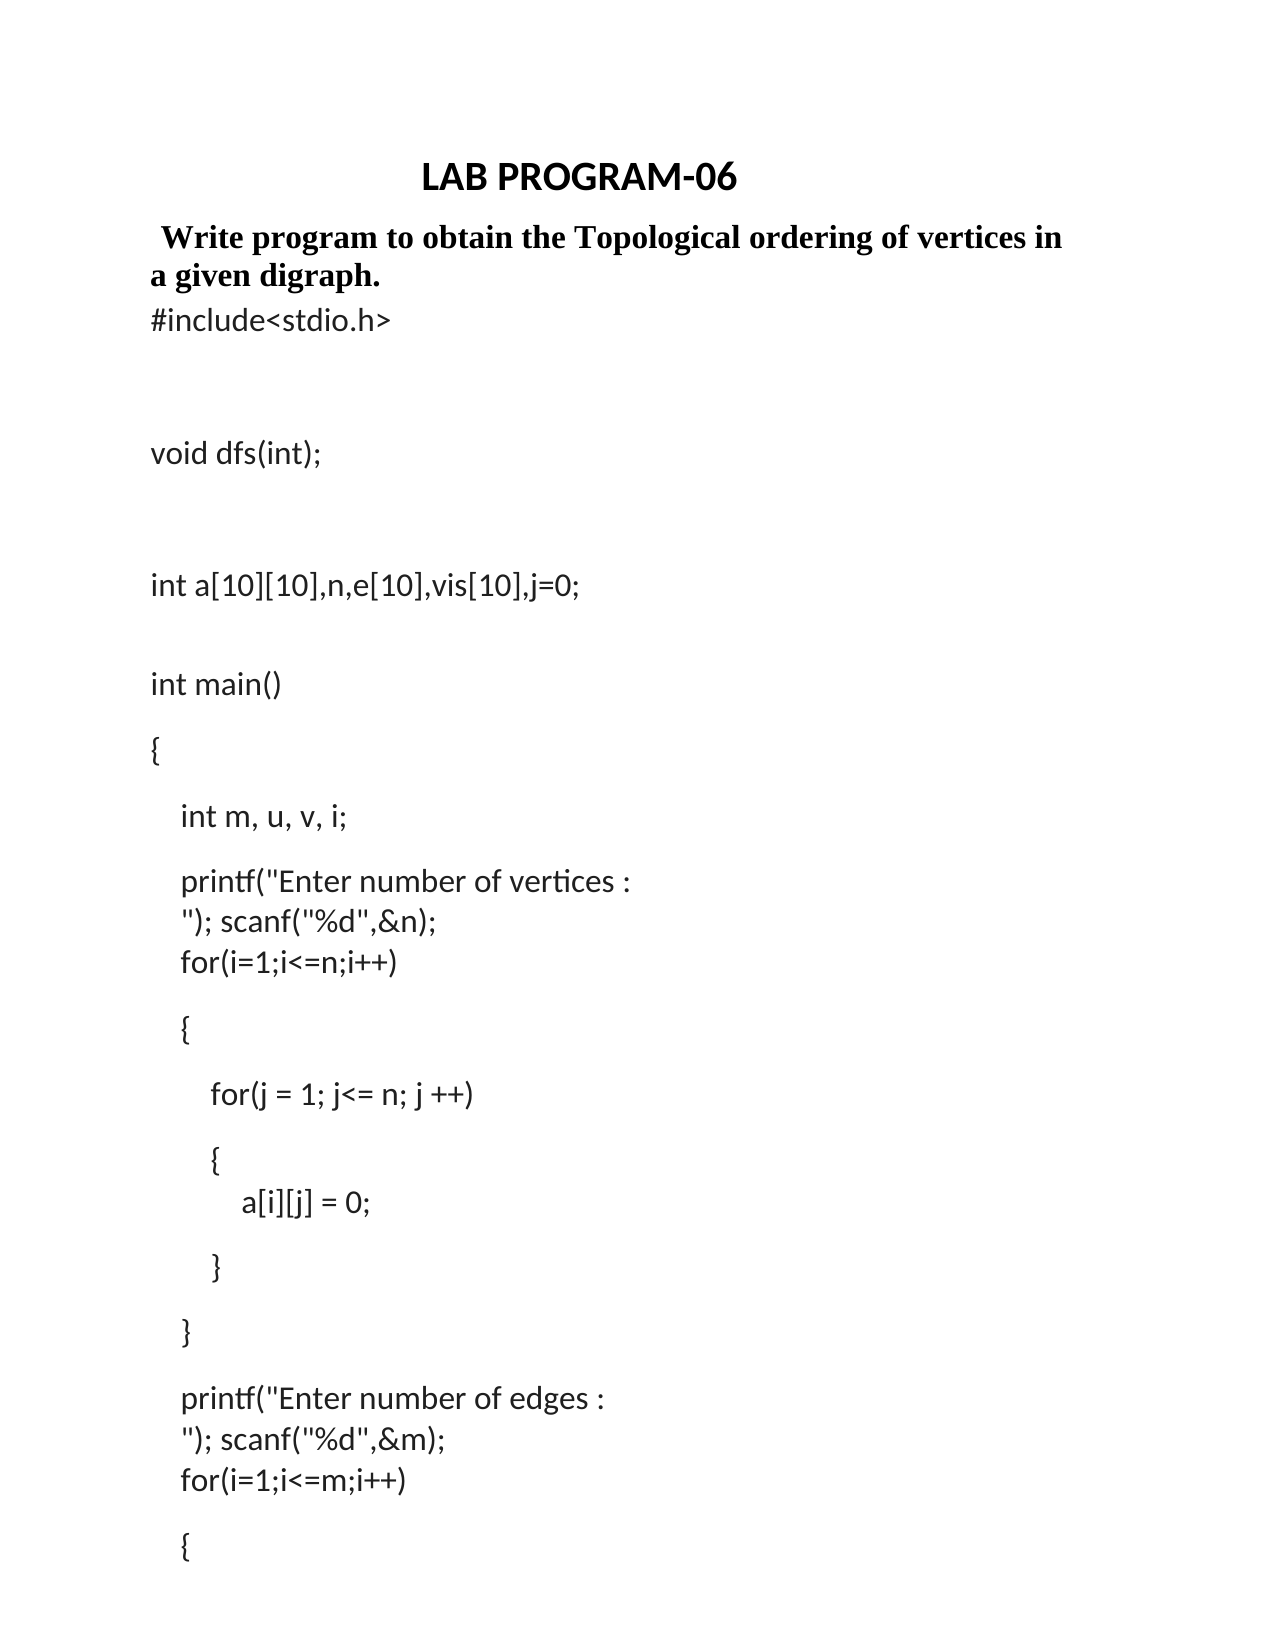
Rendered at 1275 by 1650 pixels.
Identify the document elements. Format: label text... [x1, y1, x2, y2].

text { [180, 1007, 1164, 1048]
text #include<stdio.h> void dfs(int); [150, 299, 392, 472]
text a[i][j] = 0; [241, 1181, 1164, 1221]
text int a[10][10],n,e[10],vis[10],j=0; [150, 564, 1164, 605]
text { [210, 1139, 1164, 1179]
text } [180, 1311, 1164, 1352]
text for(i=1;i<=m;i++) [180, 1459, 1164, 1500]
subtitle Write program to obtain the Topological ordering of vertices in a given digraph. [150, 218, 1072, 293]
text printf("Enter number of edges : "); scanf("%d",&m); [180, 1377, 643, 1458]
text printf("Enter number of vertices : "); scanf("%d",&n); [180, 859, 669, 941]
text { [180, 1525, 1164, 1566]
text for(i=1;i<=n;i++) [180, 942, 1164, 982]
text for(j = 1; j<= n; j ++) [210, 1073, 1164, 1114]
text int main() [150, 663, 1164, 704]
text { [150, 729, 1164, 770]
text } [210, 1246, 1164, 1287]
text int m, u, v, i; [180, 795, 1164, 836]
subtitle LAB PROGRAM-06 [421, 150, 1164, 201]
